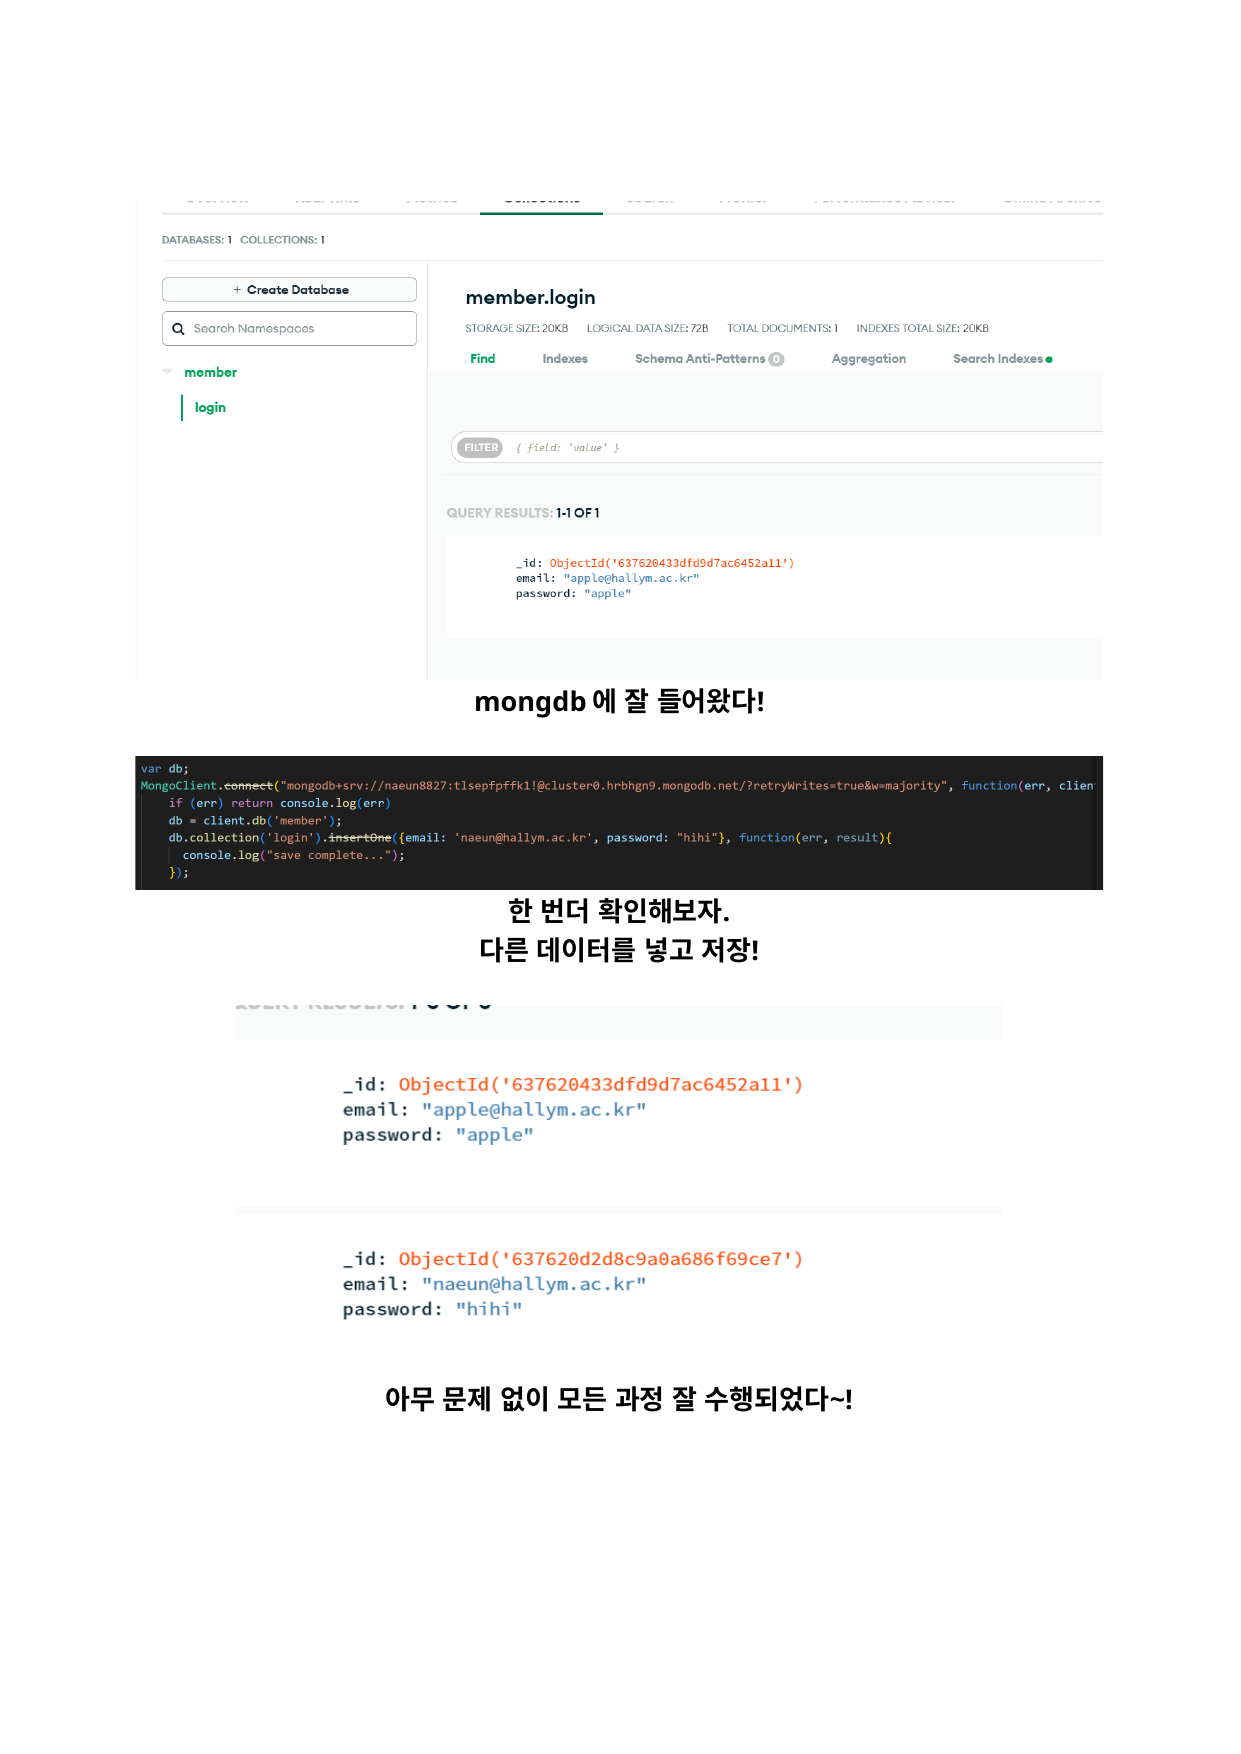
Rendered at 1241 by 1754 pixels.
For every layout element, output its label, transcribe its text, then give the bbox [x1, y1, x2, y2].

picture [135, 756, 1104, 890]
text 한 번더 확인해보자. [135, 890, 1103, 929]
text 아무 문제 없이 모든 과정 잘 수행되었다~! [135, 1378, 1103, 1418]
text 다른 데이터를 넣고 저장! [135, 929, 1103, 968]
picture [235, 1005, 1003, 1379]
picture [135, 201, 1104, 680]
text mongdb에 잘 들어왔다! [135, 680, 1103, 719]
